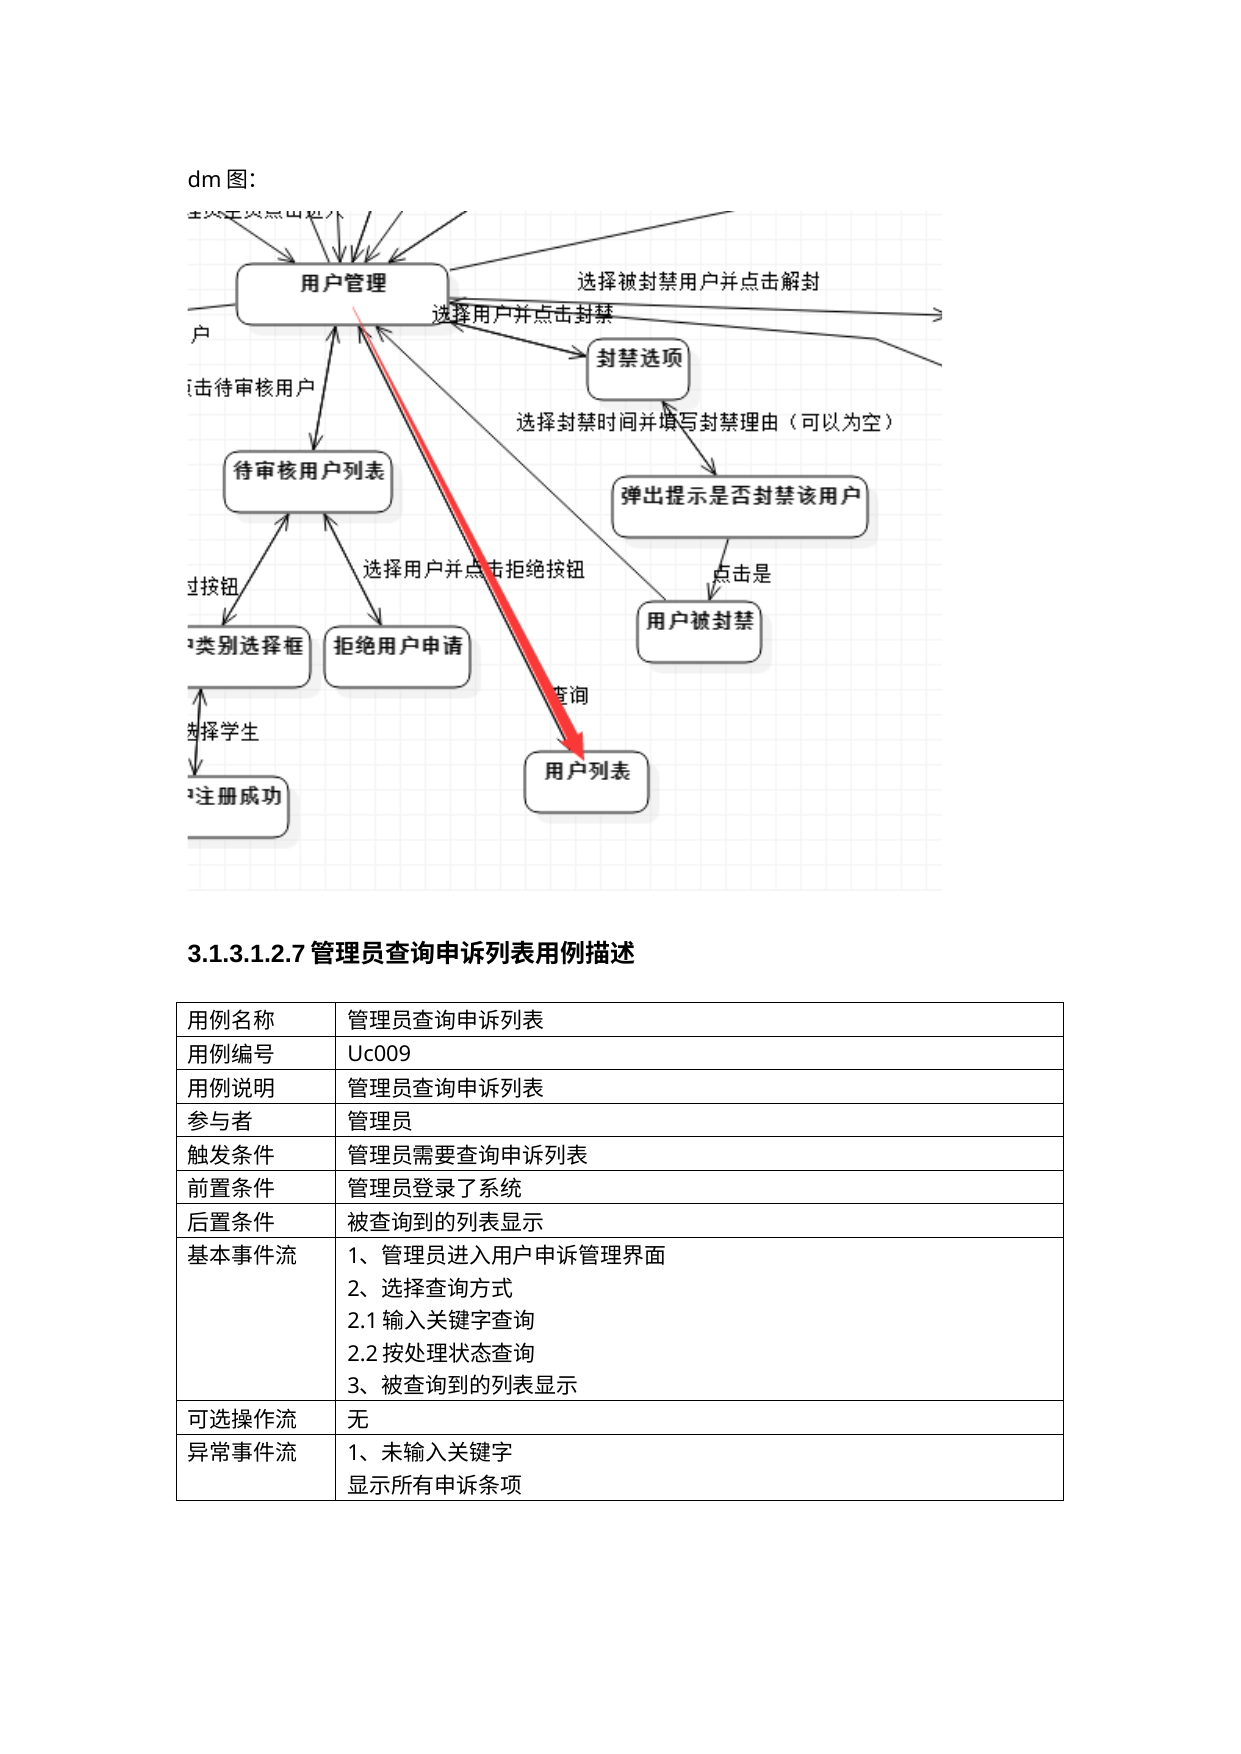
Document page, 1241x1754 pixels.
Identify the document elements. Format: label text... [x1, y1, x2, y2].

table_cell 异常事件流 [177, 1435, 335, 1500]
table_cell 管理员登录了系统 [336, 1171, 1063, 1203]
table_cell 管理员需要查询申诉列表 [336, 1137, 1063, 1170]
table_cell 用例编号 [177, 1037, 335, 1069]
table_header 用例名称 [177, 1003, 335, 1036]
table_cell 基本事件流 [177, 1238, 335, 1400]
table_cell 参与者 [177, 1104, 335, 1136]
table_cell 后置条件 [177, 1204, 335, 1237]
table_cell 前置条件 [177, 1171, 335, 1203]
table_cell Uc009 [336, 1037, 1063, 1069]
table_cell 无 [336, 1401, 1063, 1434]
table_cell 管理员 [336, 1104, 1063, 1136]
subtitle 3.1.3.1.2.7管理员查询申诉列表用例描述 [187, 919, 1053, 984]
table_cell 可选操作流 [177, 1401, 335, 1434]
table_header 管理员查询申诉列表 [336, 1003, 1063, 1036]
table_cell 触发条件 [177, 1137, 335, 1170]
table_cell 1、管理员进入用户申诉管理界面 2、选择查询方式 2.1输入关键字查询 2.2按处理状态查询 3、被查询到的列表显示 [336, 1238, 1063, 1400]
table_cell 被查询到的列表显示 [336, 1204, 1063, 1237]
table_cell 用例说明 [177, 1070, 335, 1103]
table_cell 1、未输入关键字 显示所有申诉条项 [336, 1435, 1063, 1500]
picture [187, 211, 943, 891]
subtitle dm图： [187, 162, 1053, 194]
table_cell 管理员查询申诉列表 [336, 1070, 1063, 1103]
